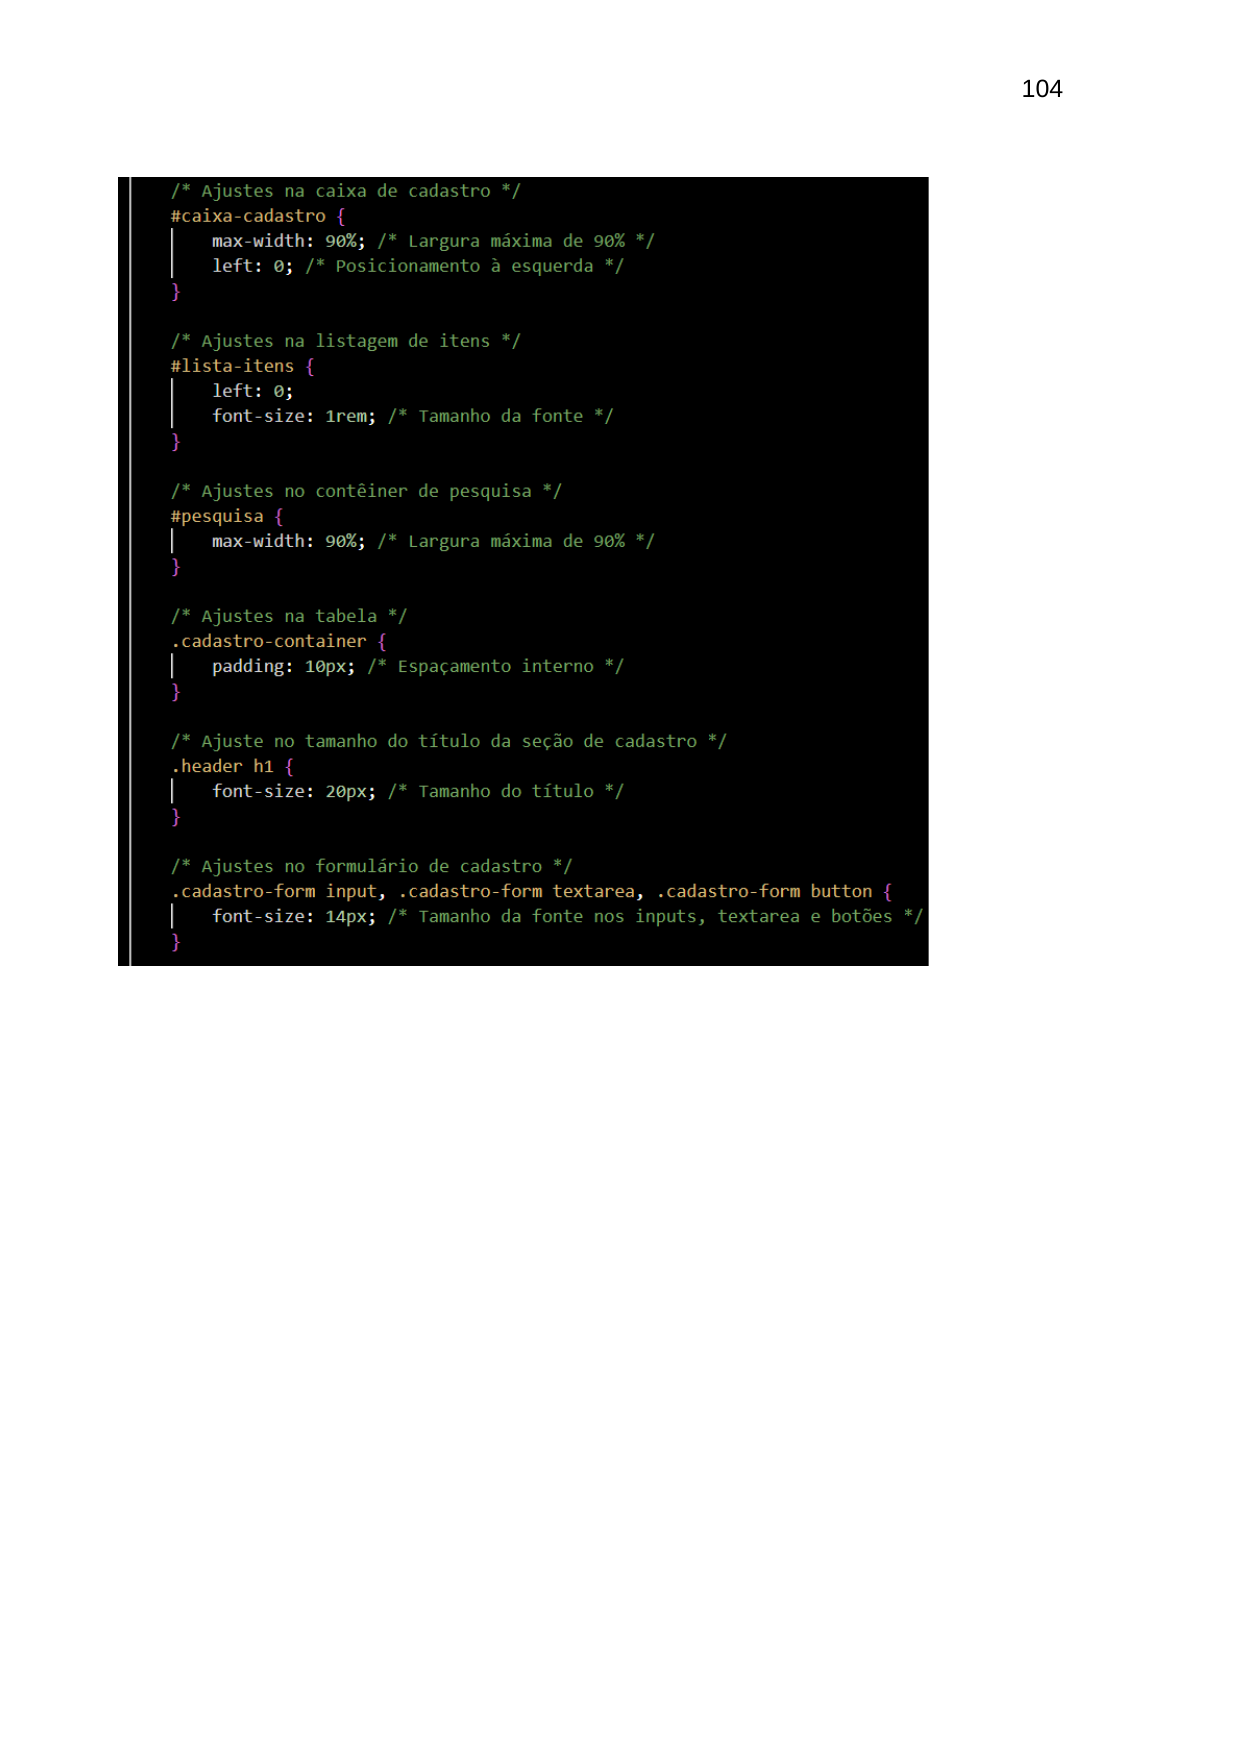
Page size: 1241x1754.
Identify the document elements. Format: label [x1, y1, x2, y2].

picture [118, 177, 929, 966]
